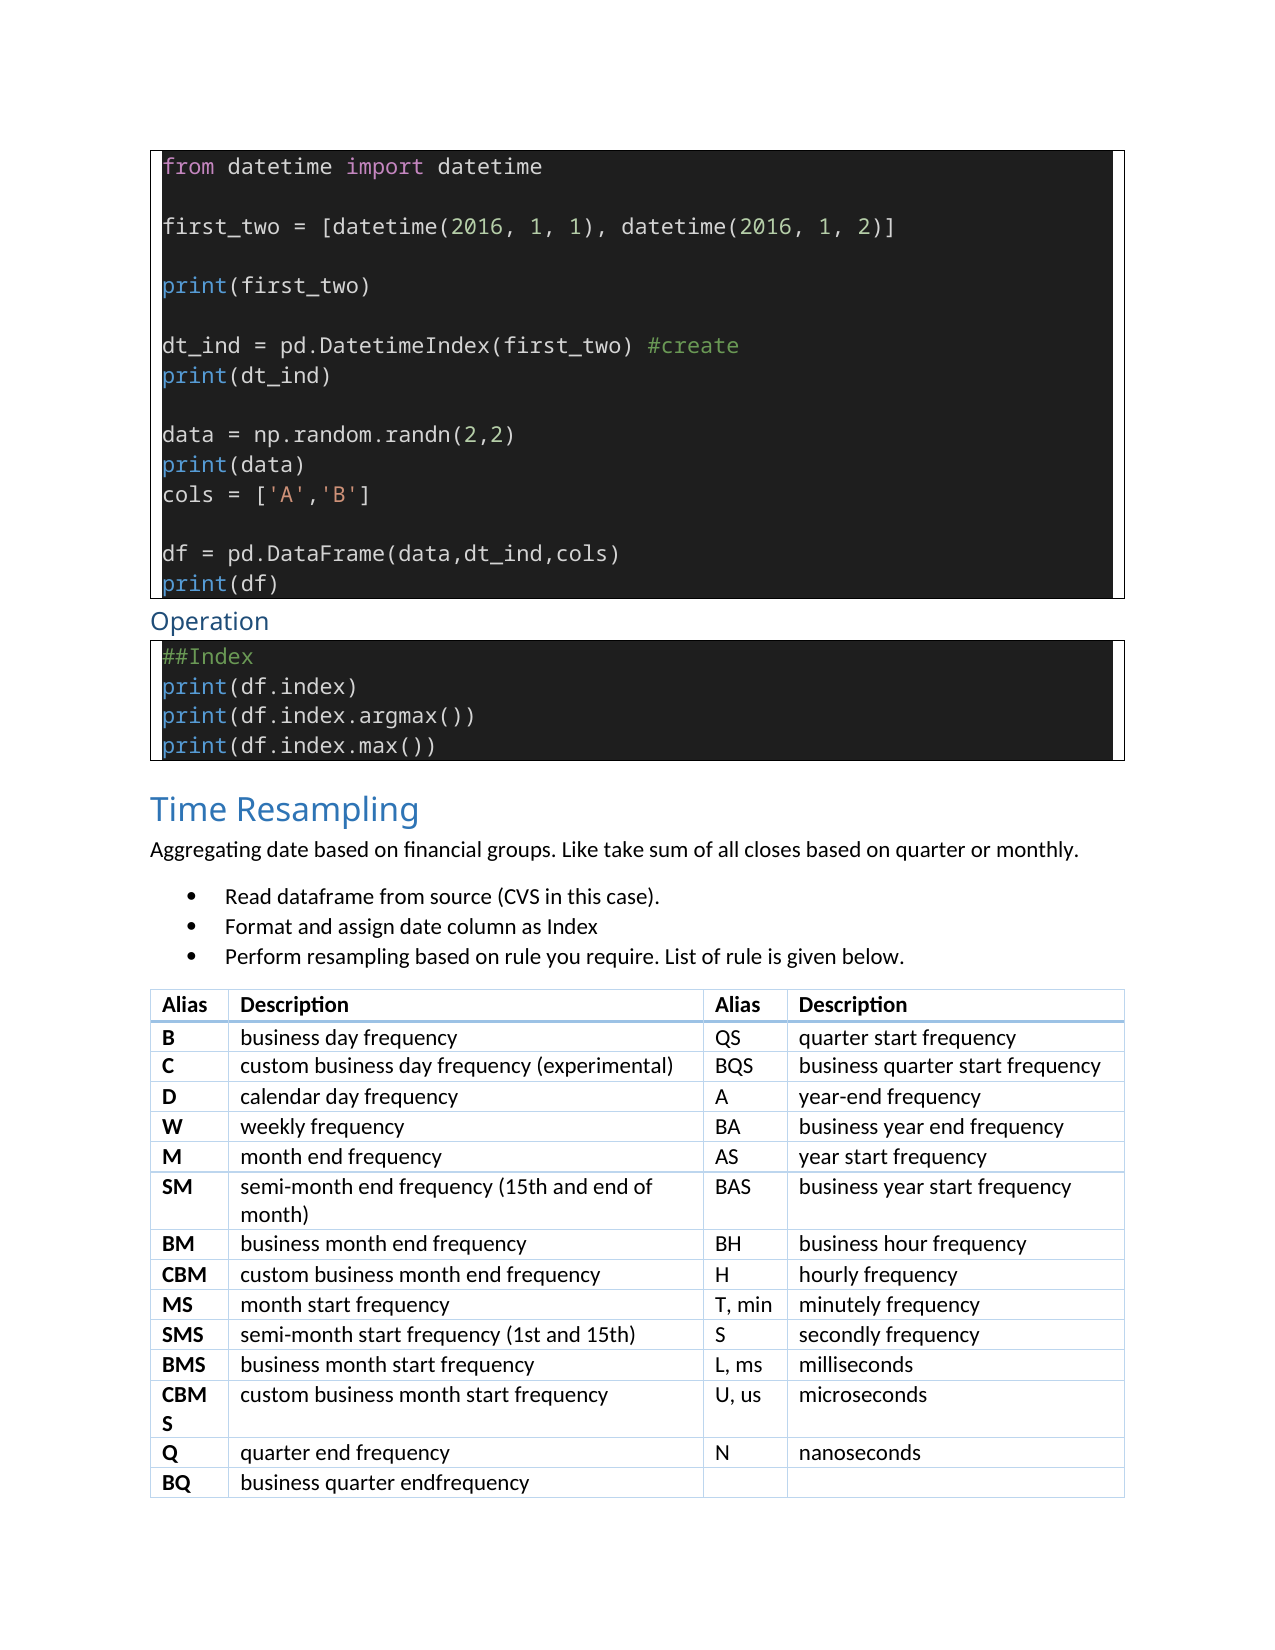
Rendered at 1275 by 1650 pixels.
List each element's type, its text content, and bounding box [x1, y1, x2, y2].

table_cell [788, 1468, 1124, 1497]
table_cell quarter end frequency [229, 1438, 703, 1467]
table_cell M [151, 1142, 228, 1171]
subtitle Operation [150, 603, 1125, 637]
table_cell CBM [151, 1260, 228, 1289]
table_cell BM [151, 1230, 228, 1259]
table_cell A [704, 1082, 787, 1111]
table_cell minutely frequency [788, 1290, 1124, 1319]
table_header Description [788, 990, 1124, 1019]
table_cell U, us [704, 1381, 787, 1437]
table_cell month end frequency [229, 1142, 703, 1171]
table_cell nanoseconds [788, 1438, 1124, 1467]
table_cell weekly frequency [229, 1112, 703, 1141]
table_cell B [151, 1023, 228, 1051]
table_cell [704, 1468, 787, 1497]
list Read dataframe from source (CVS in this case). [187, 882, 1125, 910]
table_cell semi-month end frequency (15th and end of month) [229, 1173, 703, 1228]
table_cell BH [704, 1230, 787, 1259]
table_cell Q [151, 1438, 228, 1467]
table_cell calendar day frequency [229, 1082, 703, 1111]
table_header Alias [704, 990, 787, 1019]
table_cell BQ [151, 1468, 228, 1497]
table_cell SMS [151, 1320, 228, 1349]
list Perform resampling based on rule you require. List of rule is given below. [187, 942, 1125, 970]
table_cell C [151, 1052, 228, 1081]
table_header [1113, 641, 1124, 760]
table_cell business year end frequency [788, 1112, 1124, 1141]
table_cell N [704, 1438, 787, 1467]
table_cell W [151, 1112, 228, 1141]
table_cell year-end frequency [788, 1082, 1124, 1111]
table_cell hourly frequency [788, 1260, 1124, 1289]
table_cell CBMS [151, 1381, 228, 1437]
table_cell business quarter endfrequency [229, 1468, 703, 1497]
table_cell custom business month end frequency [229, 1260, 703, 1289]
table_cell semi-month start frequency (1st and 15th) [229, 1320, 703, 1349]
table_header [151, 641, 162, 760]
table_cell BQS [704, 1052, 787, 1081]
table_cell year start frequency [788, 1142, 1124, 1171]
table_cell H [704, 1260, 787, 1289]
table_cell business day frequency [229, 1023, 703, 1051]
table_cell T, min [704, 1290, 787, 1319]
table_cell custom business day frequency (experimental) [229, 1052, 703, 1081]
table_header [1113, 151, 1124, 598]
table_cell quarter start frequency [788, 1023, 1124, 1051]
table_cell secondly frequency [788, 1320, 1124, 1349]
table_cell SM [151, 1173, 228, 1228]
table_cell AS [704, 1142, 787, 1171]
table_header Description [229, 990, 703, 1019]
table_header Alias [151, 990, 228, 1019]
table_cell BAS [704, 1173, 787, 1228]
table_cell business year start frequency [788, 1173, 1124, 1228]
subtitle Time Resampling [150, 786, 1125, 832]
table_cell L, ms [704, 1350, 787, 1379]
table_cell custom business month start frequency [229, 1381, 703, 1437]
table_cell milliseconds [788, 1350, 1124, 1379]
table_cell BMS [151, 1350, 228, 1379]
table_cell business month end frequency [229, 1230, 703, 1259]
table_cell microseconds [788, 1381, 1124, 1437]
table_cell business quarter start frequency [788, 1052, 1124, 1081]
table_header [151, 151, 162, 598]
table_cell month start frequency [229, 1290, 703, 1319]
table_cell QS [704, 1023, 787, 1051]
table_cell business month start frequency [229, 1350, 703, 1379]
text Aggregating date based on financial groups. Like take sum of all closes based on quarter or monthly. [150, 835, 1125, 863]
list Format and assign date column as Index [187, 912, 1125, 940]
table_cell MS [151, 1290, 228, 1319]
table_cell BA [704, 1112, 787, 1141]
table_cell business hour frequency [788, 1230, 1124, 1259]
table_cell S [704, 1320, 787, 1349]
table_cell D [151, 1082, 228, 1111]
